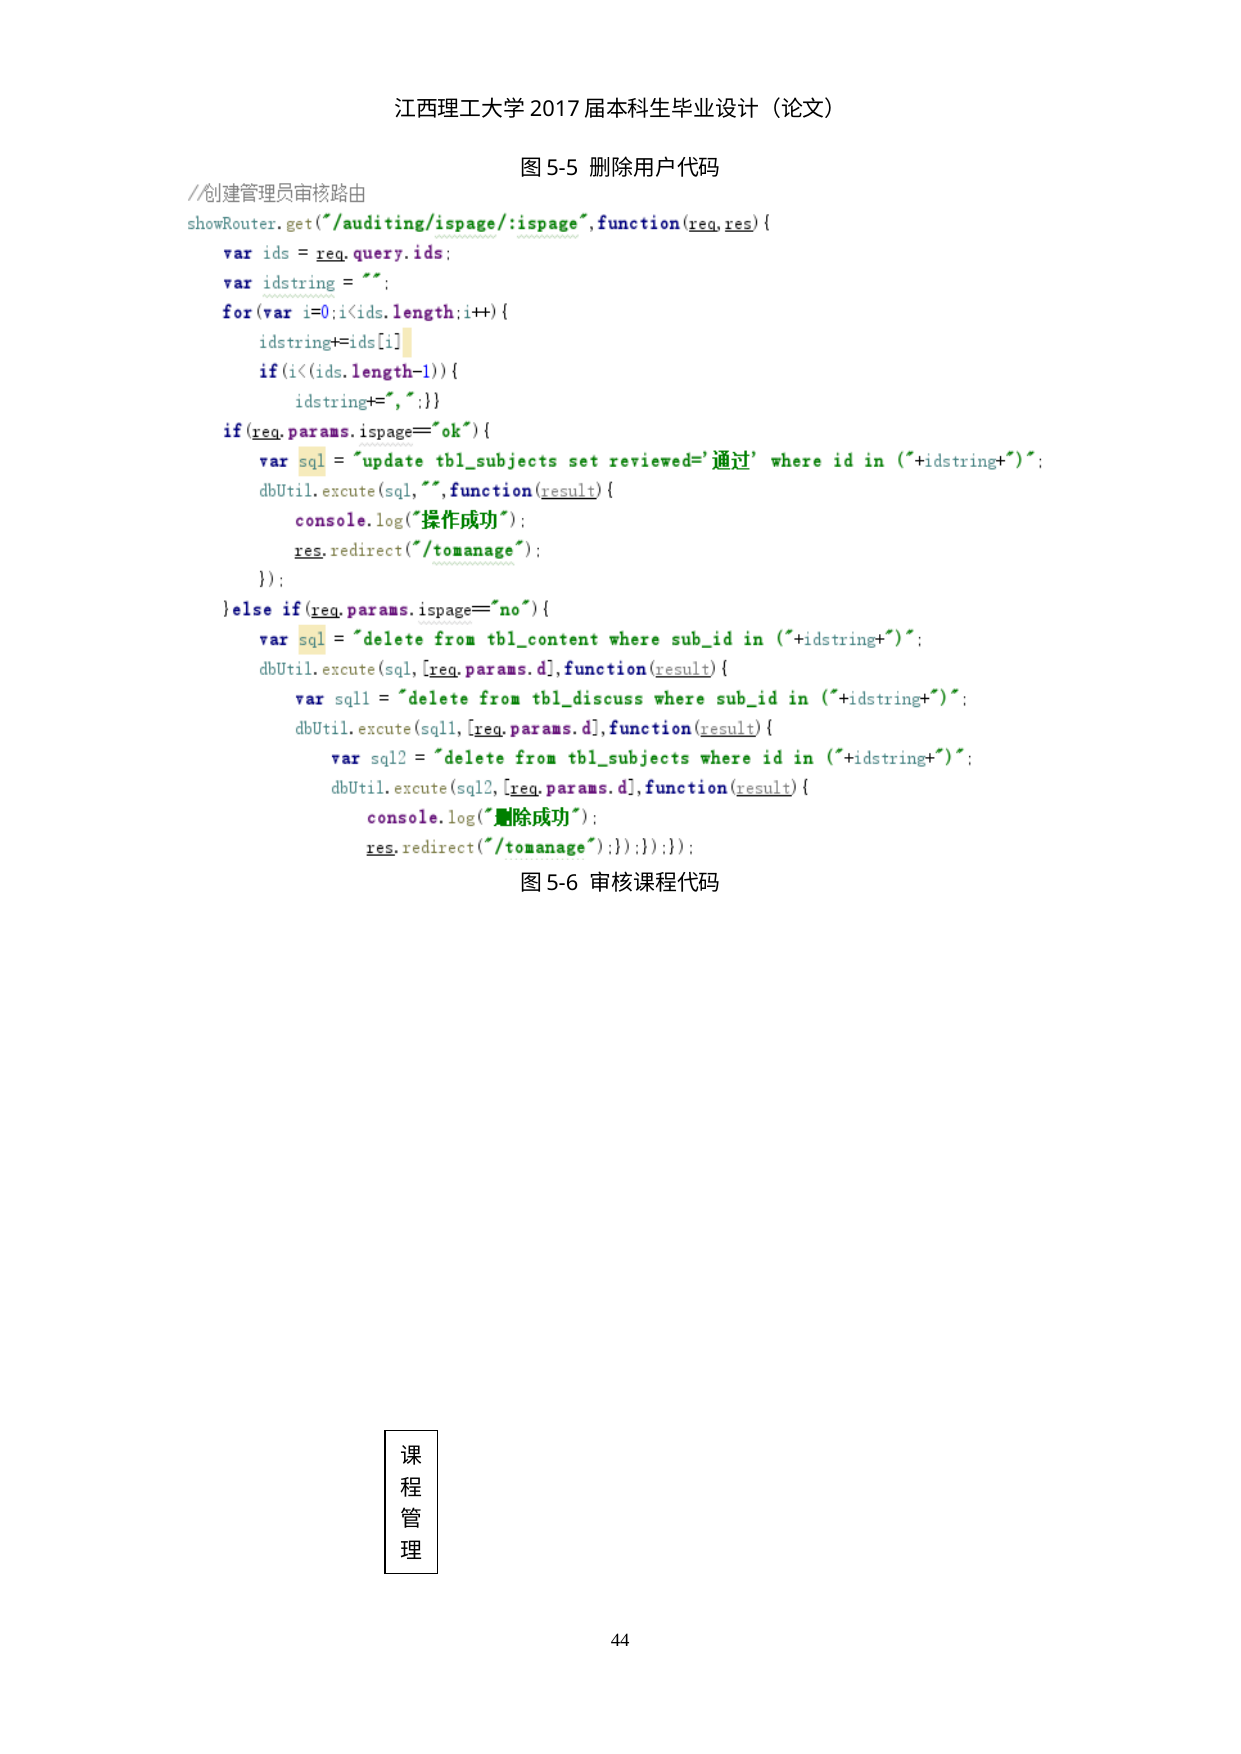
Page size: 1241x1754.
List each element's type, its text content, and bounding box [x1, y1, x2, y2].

list 图5-5 删除用户代码 [187, 150, 1053, 182]
picture [187, 182, 1053, 860]
list 图5-6 审核课程代码 [187, 865, 1053, 897]
